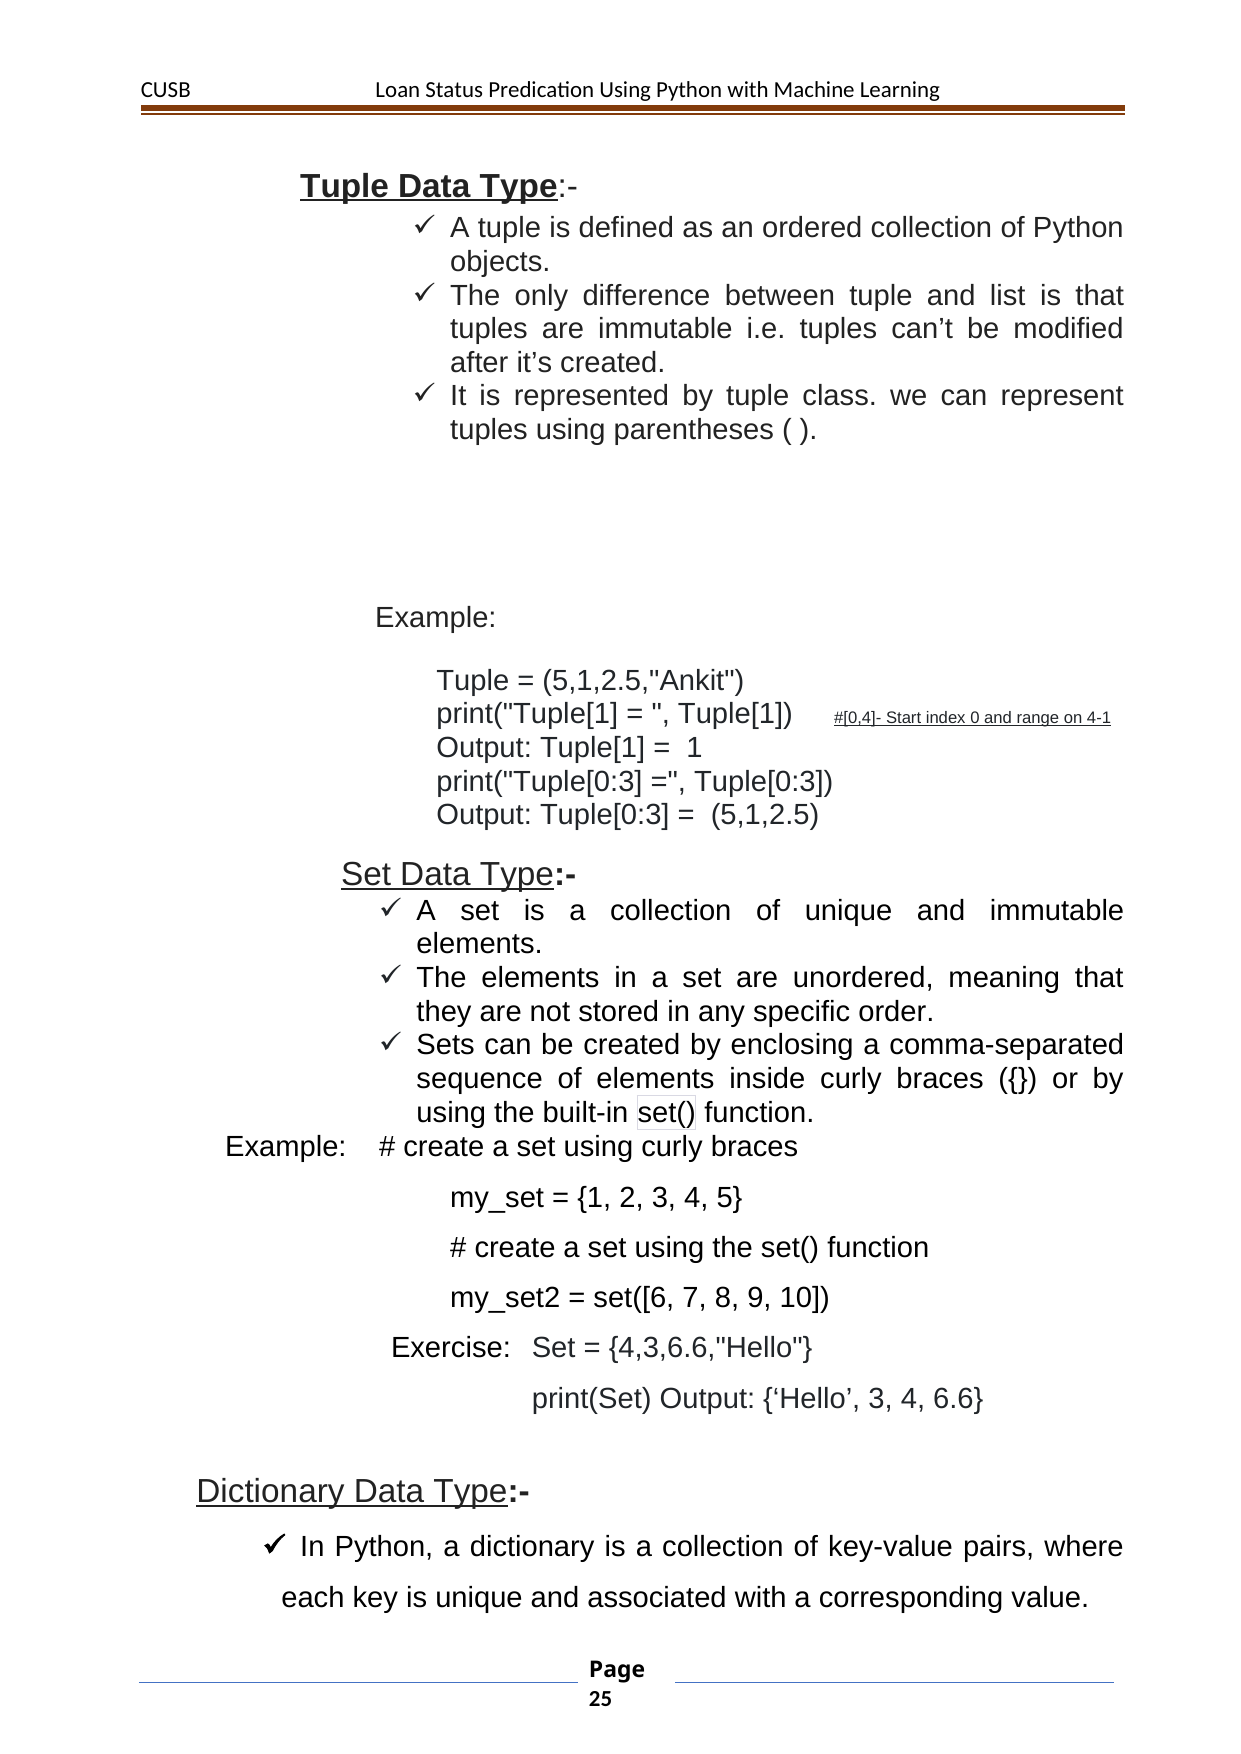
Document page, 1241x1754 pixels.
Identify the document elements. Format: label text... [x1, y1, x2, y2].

list Sets can be created by enclosing a comma-separated sequence of elements inside curly braces ({}) or by using the built-in set() function. [379, 1027, 1125, 1129]
text print("Tuple[0:3] =", Tuple[0:3]) [150, 764, 1125, 797]
text Output: Tuple[1] = 1 [150, 730, 1125, 764]
list A set is a collection of unique and immutable elements. [379, 893, 1125, 960]
text Exercise: Set = {4,3,6.6,"Hello"} [150, 1331, 1125, 1364]
list The elements in a set are unordered, meaning that they are not stored in any specific order. [379, 960, 1125, 1027]
subtitle my_set2 = set([6, 7, 8, 9, 10]) [375, 1280, 1125, 1314]
subtitle Tuple Data Type:- [150, 166, 1125, 204]
text Output: Tuple[0:3] = (5,1,2.5) [150, 797, 1125, 831]
text Dictionary Data Type:- [150, 1472, 1125, 1510]
subtitle Example: # create a set using curly braces [150, 1129, 1125, 1163]
subtitle my_set = {1, 2, 3, 4, 5} [375, 1179, 1125, 1213]
list In Python, a dictionary is a collection of key-value pairs, where each key is unique and associated with a corresponding value. [262, 1529, 1125, 1613]
text Example: [300, 600, 1125, 634]
text Tuple = (5,1,2.5,"Ankit") [150, 663, 1125, 697]
list It is represented by tuple class. we can represent tuples using parentheses ( ). [412, 378, 1125, 446]
text print(Set) Output: {‘Hello’, 3, 4, 6.6} [150, 1381, 1125, 1414]
subtitle # create a set using the set() function [375, 1230, 1125, 1263]
text print("Tuple[1] = ", Tuple[1]) #[0,4]- Start index 0 and range on 4-1 [150, 697, 1125, 730]
list A tuple is defined as an ordered collection of Python objects. [412, 210, 1125, 278]
text Set Data Type:- [150, 854, 1125, 893]
list The only difference between tuple and list is that tuples are immutable i.e. tuples can’t be modified after it’s created. [412, 278, 1125, 378]
